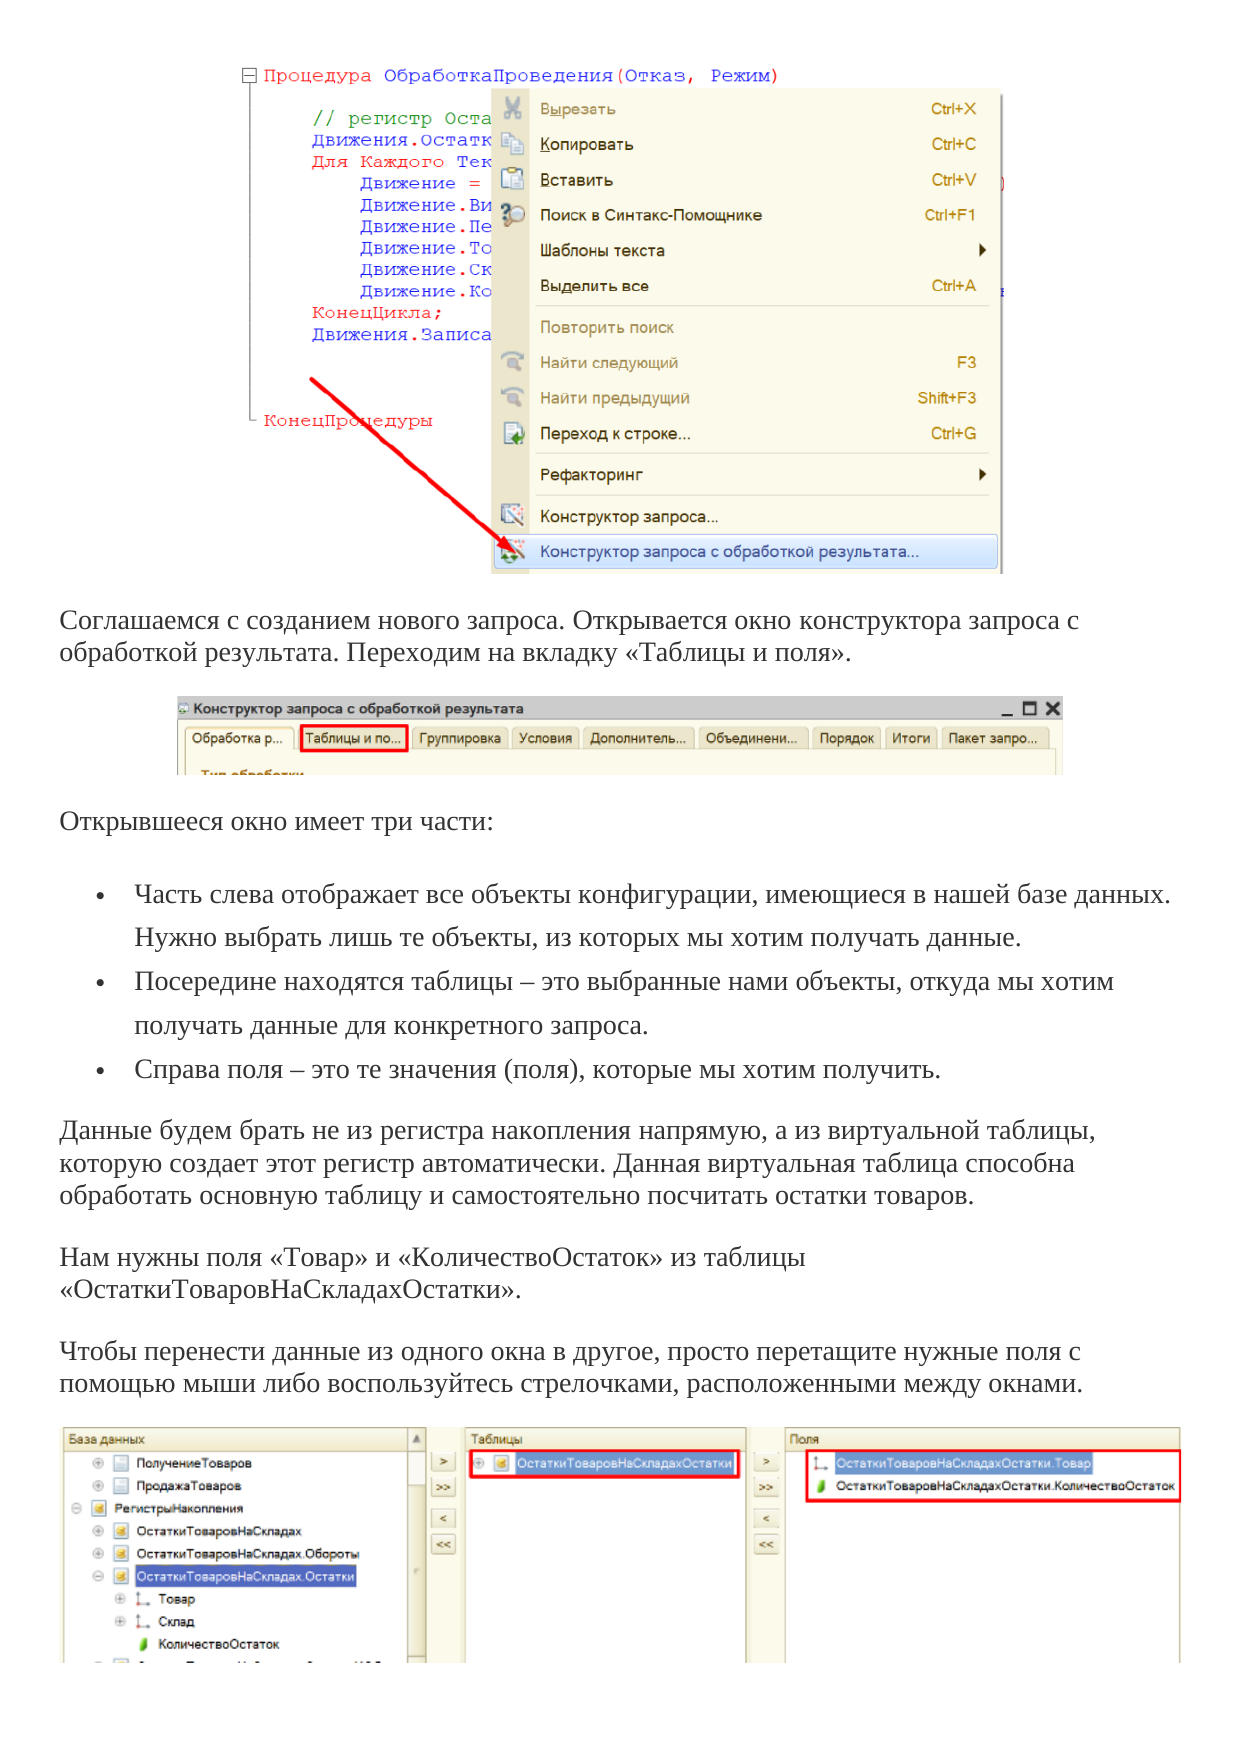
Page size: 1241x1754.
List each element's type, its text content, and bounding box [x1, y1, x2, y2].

picture [236, 59, 1004, 574]
picture [177, 696, 1063, 775]
text Соглашаемся с созданием нового запроса. Открывается окно конструктора запроса с обработкой результата. Переходим на вкладку «Таблицы и поля». [59, 603, 1181, 668]
list Часть слева отображает все объекты конфигурации, имеющиеся в нашей базе данных. Нужно выбрать лишь те объекты, из которых мы хотим получать данные. [97, 865, 1181, 953]
text Нам нужны поля «Товар» и «КоличествоОстаток» из таблицы «ОстаткиТоваровНаСкладахОстатки». [59, 1239, 1181, 1304]
list Посередине находятся таблицы – это выбранные нами объекты, откуда мы хотим получать данные для конкретного запроса. [97, 953, 1181, 1040]
text Открывшееся окно имеет три части: [59, 804, 1181, 836]
text Данные будем брать не из регистра накопления напрямую, а из виртуальной таблицы, которую создает этот регистр автоматически. Данная виртуальная таблица способна обработать основную таблицу и самостоятельно посчитать остатки товаров. [59, 1113, 1181, 1210]
list Справа поля – это те значения (поля), которые мы хотим получить. [97, 1040, 1181, 1084]
text Чтобы перенести данные из одного окна в другое, просто перетащите нужные поля с помощью мыши либо воспользуйтесь стрелочками, расположенными между окнами. [59, 1333, 1181, 1398]
picture [59, 1427, 1182, 1663]
